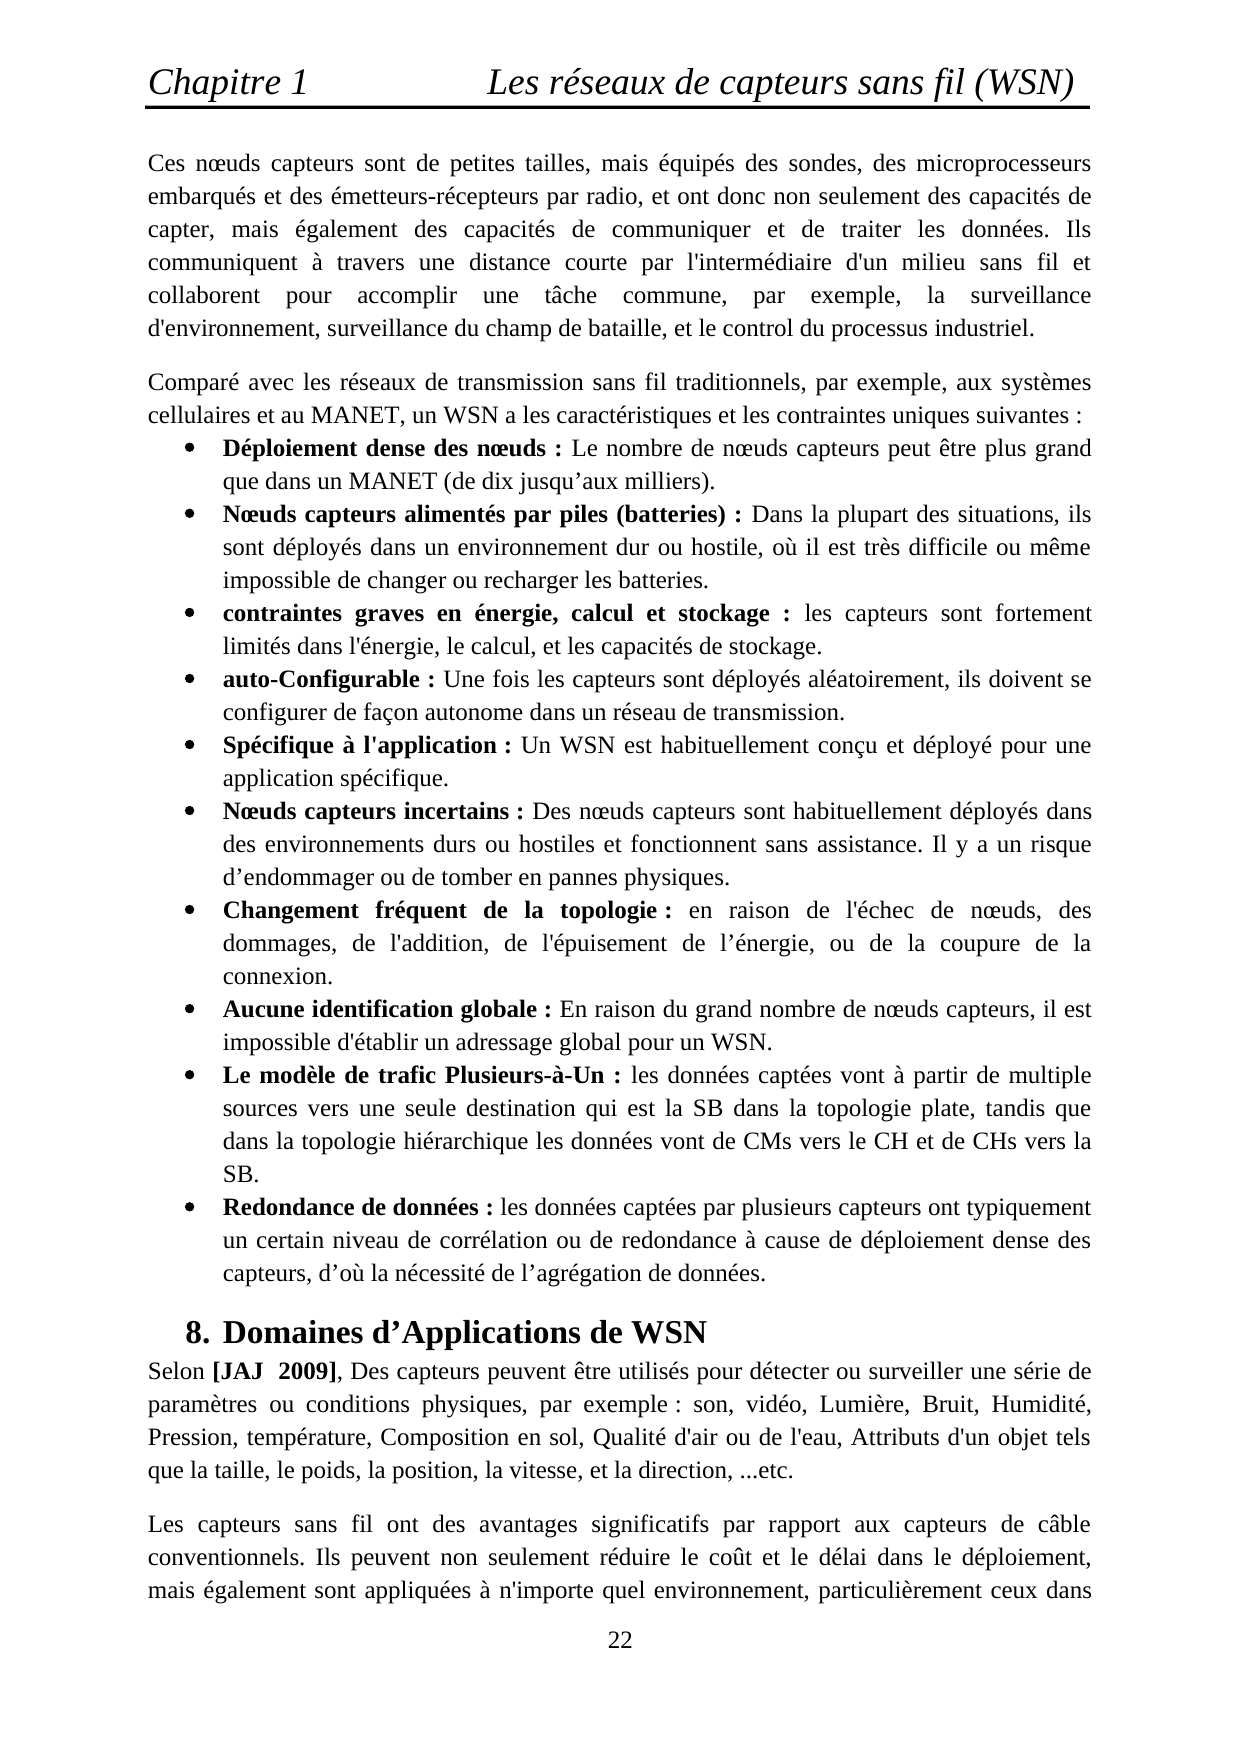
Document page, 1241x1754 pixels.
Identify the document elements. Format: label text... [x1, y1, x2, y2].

text Ces nœuds capteurs sont de petites tailles, mais équipés des sondes, des microprocesseurs embarqués et des émetteurs-récepteurs par radio, et ont donc non seulement des capacités de capter, mais également des capacités de communiquer et de traiter les données. Ils communiquent à travers une distance courte par l'intermédiaire d'un milieu sans fil et collaborent pour accomplir une tâche commune, par exemple, la surveillance d'environnement, surveillance du champ de bataille, et le control du processus industriel. [148, 148, 1092, 342]
list Déploiement dense des nœuds : Le nombre de nœuds capteurs peut être plus grand que dans un MANET (de dix jusqu’aux milliers). [185, 433, 1092, 494]
text Comparé avec les réseaux de transmission sans fil traditionnels, par exemple, aux systèmes cellulaires et au MANET, un WSN a les caractéristiques et les contraintes uniques suivantes : [148, 367, 1092, 428]
list Aucune identification globale : En raison du grand nombre de nœuds capteurs, il est impossible d'établir un adressage global pour un WSN. [185, 994, 1092, 1056]
list Le modèle de trafic Plusieurs-à-Un : les données captées vont à partir de multiple sources vers une seule destination qui est la SB dans la topologie plate, tandis que dans la topologie hiérarchique les données vont de CMs vers le CH et de CHs vers la SB. [185, 1060, 1092, 1188]
list contraintes graves en énergie, calcul et stockage : les capteurs sont fortement limités dans l'énergie, le calcul, et les capacités de stockage. [185, 598, 1092, 659]
list Redondance de données : les données captées par plusieurs capteurs ont typiquement un certain niveau de corrélation ou de redondance à cause de déploiement dense des capteurs, d’où la nécessité de l’agrégation de données. [185, 1192, 1092, 1287]
list Changement fréquent de la topologie : en raison de l'échec de nœuds, des dommages, de l'addition, de l'épuisement de l’énergie, ou de la coupure de la connexion. [185, 895, 1092, 990]
subtitle Domaines d’Applications de WSN [185, 1312, 1092, 1350]
list Nœuds capteurs alimentés par piles (batteries) : Dans la plupart des situations, ils sont déployés dans un environnement dur ou hostile, où il est très difficile ou même impossible de changer ou recharger les batteries. [185, 499, 1092, 593]
text Selon [JAJ 2009], Des capteurs peuvent être utilisés pour détecter ou surveiller une série de paramètres ou conditions physiques, par exemple : son, vidéo, Lumière, Bruit, Humidité, Pression, température, Composition en sol, Qualité d'air ou de l'eau, Attributs d'un objet tels que la taille, le poids, la position, la vitesse, et la direction, ...etc. [148, 1356, 1092, 1484]
list Spécifique à l'application : Un WSN est habituellement conçu et déployé pour une application spécifique. [185, 730, 1092, 792]
list Nœuds capteurs incertains : Des nœuds capteurs sont habituellement déployés dans des environnements durs ou hostiles et fonctionnent sans assistance. Il y a un risque d’endommager ou de tomber en pannes physiques. [185, 796, 1092, 891]
list auto-Configurable : Une fois les capteurs sont déployés aléatoirement, ils doivent se configurer de façon autonome dans un réseau de transmission. [185, 664, 1092, 726]
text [148, 1509, 1092, 1604]
